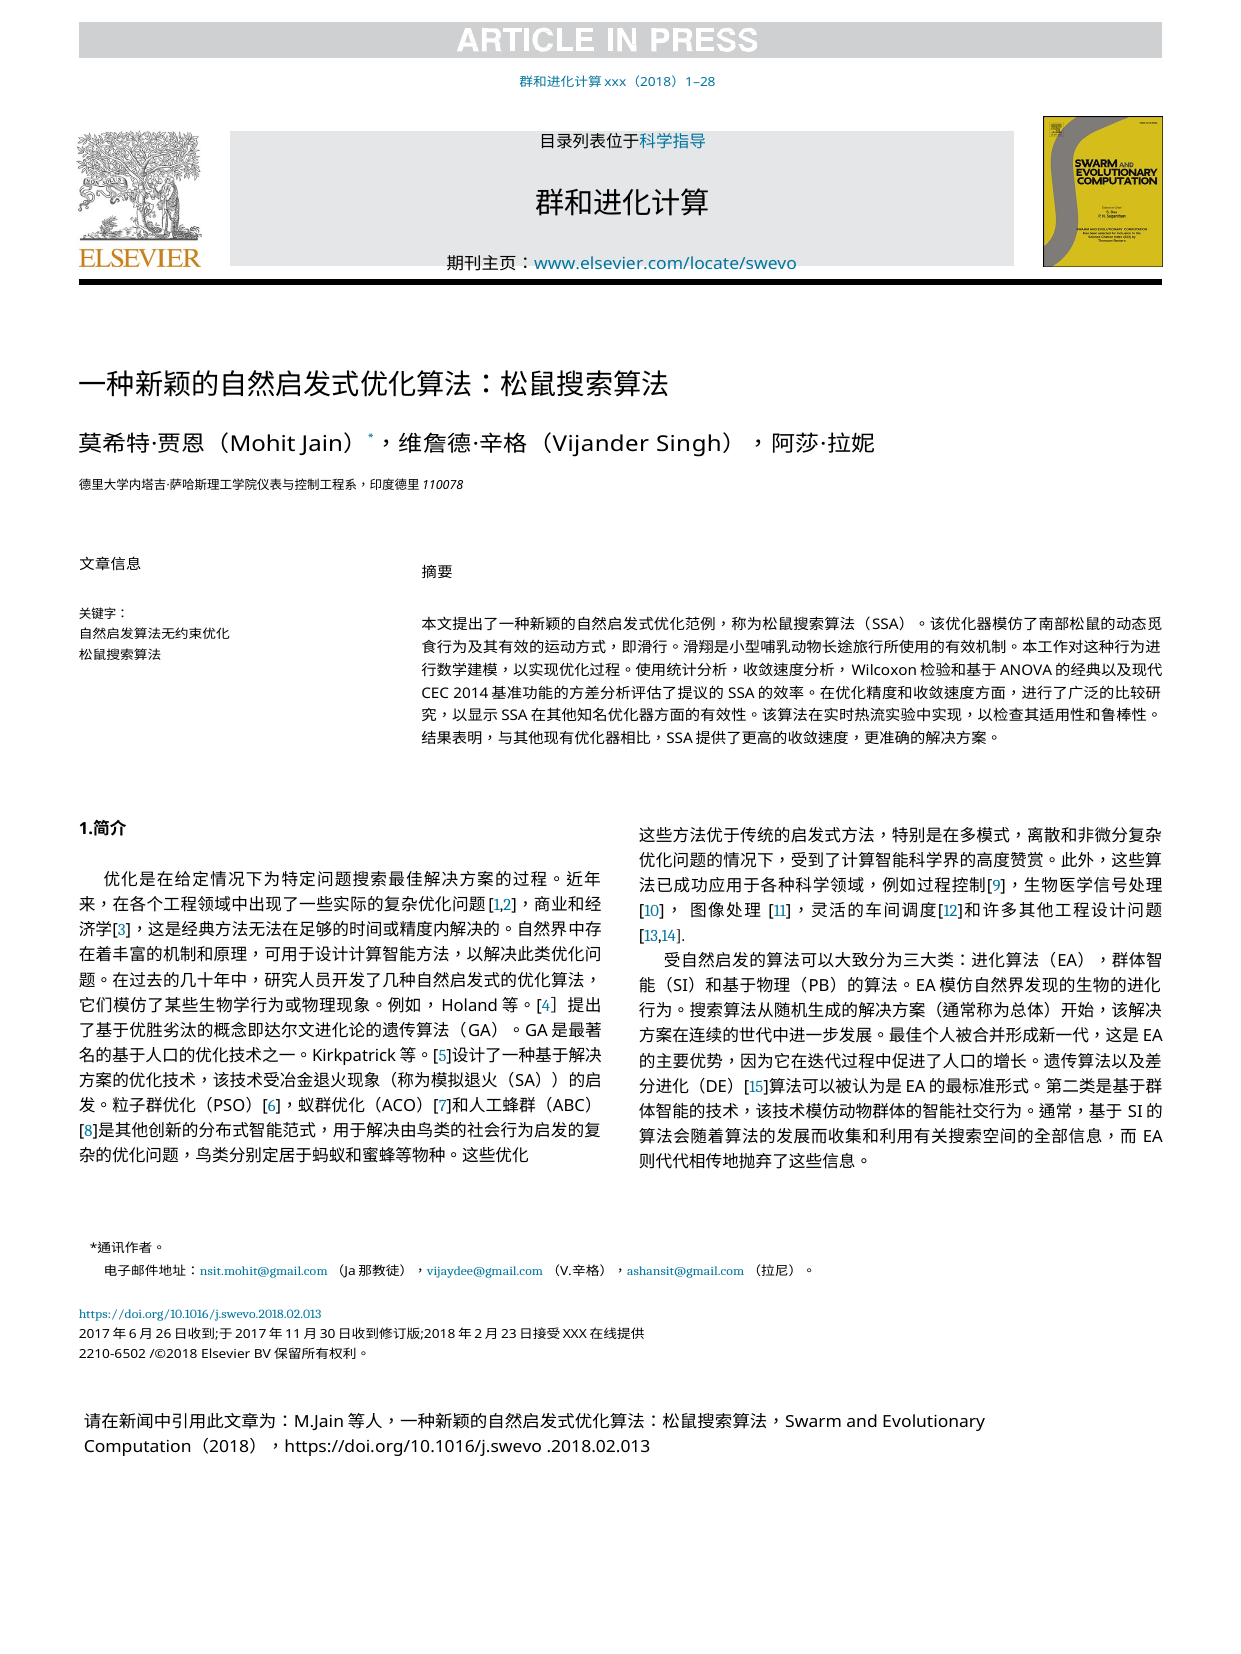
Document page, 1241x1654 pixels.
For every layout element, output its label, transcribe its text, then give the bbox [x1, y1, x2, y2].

subtitle 1.简介 [78, 817, 602, 839]
text 请在新闻中引用此文章为：M.Jain等人，一种新颖的自然启发式优化算法：松鼠搜索算法，Swarm and Evolutionary Computation（2018），https://doi.org/10.1016/j.swevo .2018.02.013 [83, 1409, 1173, 1457]
text 2210-6502 /©2018 Elsevier BV保留所有权利。 [78, 1346, 1026, 1363]
text 关键字： [78, 605, 242, 622]
text 群和进化计算 [374, 182, 871, 222]
text 这些方法优于传统的启发式方法，特别是在多模式，离散和非微分复杂优化问题的情况下，受到了计算智能科学界的高度赞赏。此外，这些算法已成功应用于各种科学领域，例如过程控制[9]，生物医学信号处理[10]， 图像处理 [11]，灵活的车间调度[12]和许多其他工程设计问题[13,14]. [639, 823, 1162, 946]
text *通讯作者。 [89, 1239, 1026, 1256]
text 目录列表位于科学指导 [374, 129, 871, 152]
text 优化是在给定情况下为特定问题搜索最佳解决方案的过程。近年来，在各个工程领域中出现了一些实际的复杂优化问题[1,2]，商业和经济学[3]，这是经典方法无法在足够的时间或精度内解决的。自然界中存在着丰富的机制和原理，可用于设计计算智能方法，以解决此类优化问题。在过去的几十年中，研究人员开发了几种自然启发式的优化算法，它们模仿了某些生物学行为或物理现象。例如，Holand等。[4］提出了基于优胜劣汰的概念即达尔文进化论的遗传算法（GA）。GA是最著名的基于人口的优化技术之一。Kirkpatrick等。[5]设计了一种基于解决方案的优化技术，该技术受冶金退火现象（称为模拟退火（SA））的启发。粒子群优化（PSO）[6]，蚁群优化（ACO）[7]和人工蜂群（ABC）[8]是其他创新的分布式智能范式，用于解决由鸟类的社会行为启发的复杂的优化问题，鸟类分别定居于蚂蚁和蜜蜂等物种。这些优化 [78, 868, 602, 1167]
text 群和进化计算xxx（2018）1–28 [364, 73, 871, 90]
text 自然启发算法无约束优化松鼠搜索算法 [78, 625, 242, 663]
text 一种新颖的自然启发式优化算法：松鼠搜索算法 [78, 364, 1026, 403]
text 受自然启发的算法可以大致分为三大类：进化算法（EA），群体智能（SI）和基于物理（PB）的算法。EA模仿自然界发现的生物的进化行为。搜索算法从随机生成的解决方案（通常称为总体）开始，该解决方案在连续的世代中进一步发展。最佳个人被合并形成新一代，这是EA的主要优势，因为它在迭代过程中促进了人口的增长。遗传算法以及差分进化（DE）[15]算法可以被认为是EA的最标准形式。第二类是基于群体智能的技术，该技术模仿动物群体的智能社交行为。通常，基于SI的算法会随着算法的发展而收集和利用有关搜索空间的全部信息，而EA则代代相传地抛弃了这些信息。 [639, 949, 1162, 1172]
text 文章信息 [79, 554, 254, 573]
text 德里大学内塔吉·萨哈斯理工学院仪表与控制工程系，印度德里110078 [78, 476, 1026, 493]
picture [0, 0, 1241, 1654]
text 摘要 [421, 561, 1173, 581]
text 电子邮件地址：nsit.mohit@gmail.com （Ja那教徒），vijaydee@gmail.com （V.辛格），ashansit@gmail.com （拉尼）。 [103, 1262, 1026, 1279]
text 莫希特·贾恩（Mohit Jain）*，维詹德·辛格（Vijander Singh），阿莎·拉妮 [78, 428, 1026, 458]
text 2017年6月26日收到;于2017年11月30日收到修订版;2018年2月23日接受XXX在线提供 [78, 1325, 705, 1342]
text 期刊主页：www.elsevier.com/locate/swevo [372, 251, 871, 274]
text https://doi.org/10.1016/j.swevo.2018.02.013 [78, 1307, 1026, 1322]
text 本文提出了一种新颖的自然启发式优化范例，称为松鼠搜索算法（SSA）。该优化器模仿了南部松鼠的动态觅食行为及其有效的运动方式，即滑行。滑翔是小型哺乳动物长途旅行所使用的有效机制。本工作对这种行为进行数学建模，以实现优化过程。使用统计分析，收敛速度分析，Wilcoxon检验和基于ANOVA的经典以及现代CEC 2014基准功能的方差分析评估了提议的SSA的效率。在优化精度和收敛速度方面，进行了广泛的比较研究，以显示SSA在其他知名优化器方面的有效性。该算法在实时热流实验中实现，以检查其适用性和鲁棒性。结果表明，与其他现有优化器相比，SSA提供了更高的收敛速度，更准确的解决方案。 [421, 614, 1163, 748]
